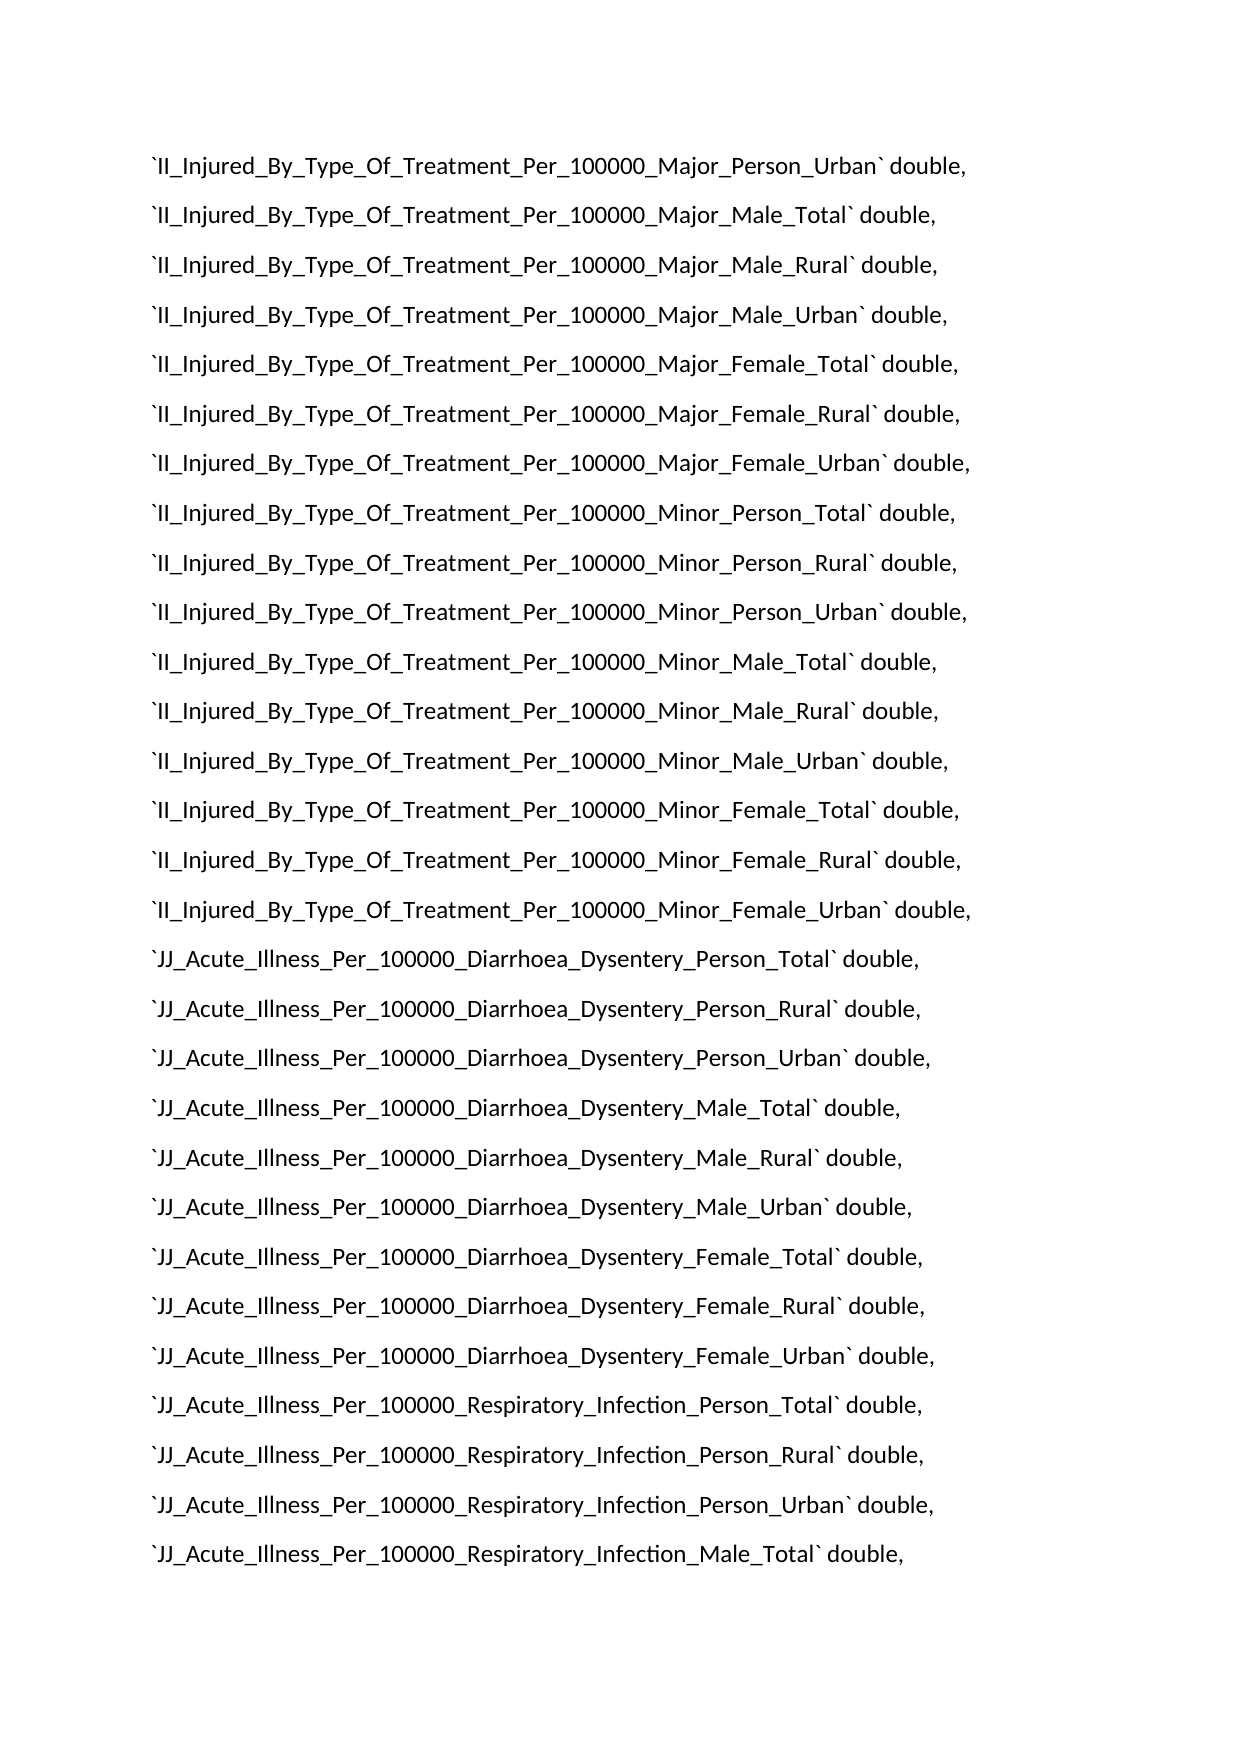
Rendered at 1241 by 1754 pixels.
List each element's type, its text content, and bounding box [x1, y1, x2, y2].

text `JJ_Acute_Illness_Per_100000_Diarrhoea_Dysentery_Female_Total` double, [150, 1241, 1090, 1271]
text `JJ_Acute_Illness_Per_100000_Diarrhoea_Dysentery_Male_Total` double, [150, 1092, 1090, 1123]
text `II_Injured_By_Type_Of_Treatment_Per_100000_Minor_Male_Total` double, [150, 646, 1090, 676]
text `II_Injured_By_Type_Of_Treatment_Per_100000_Major_Female_Urban` double, [150, 447, 1090, 478]
text `II_Injured_By_Type_Of_Treatment_Per_100000_Minor_Person_Total` double, [150, 497, 1090, 528]
text `II_Injured_By_Type_Of_Treatment_Per_100000_Major_Male_Urban` double, [150, 299, 1090, 329]
text `II_Injured_By_Type_Of_Treatment_Per_100000_Minor_Female_Total` double, [150, 794, 1090, 825]
text `JJ_Acute_Illness_Per_100000_Respiratory_Infection_Person_Urban` double, [150, 1489, 1090, 1519]
text `JJ_Acute_Illness_Per_100000_Respiratory_Infection_Person_Total` double, [150, 1389, 1090, 1420]
text `JJ_Acute_Illness_Per_100000_Diarrhoea_Dysentery_Person_Rural` double, [150, 993, 1090, 1023]
text `JJ_Acute_Illness_Per_100000_Respiratory_Infection_Male_Total` double, [150, 1538, 1090, 1569]
text `II_Injured_By_Type_Of_Treatment_Per_100000_Minor_Male_Rural` double, [150, 695, 1090, 726]
text `II_Injured_By_Type_Of_Treatment_Per_100000_Major_Female_Rural` double, [150, 398, 1090, 428]
text `JJ_Acute_Illness_Per_100000_Diarrhoea_Dysentery_Female_Rural` double, [150, 1290, 1090, 1321]
text `JJ_Acute_Illness_Per_100000_Diarrhoea_Dysentery_Person_Total` double, [150, 943, 1090, 974]
text `II_Injured_By_Type_Of_Treatment_Per_100000_Major_Person_Urban` double, [150, 150, 1090, 181]
text `II_Injured_By_Type_Of_Treatment_Per_100000_Minor_Person_Urban` double, [150, 596, 1090, 627]
text `II_Injured_By_Type_Of_Treatment_Per_100000_Minor_Male_Urban` double, [150, 745, 1090, 776]
text `JJ_Acute_Illness_Per_100000_Diarrhoea_Dysentery_Female_Urban` double, [150, 1340, 1090, 1371]
text `II_Injured_By_Type_Of_Treatment_Per_100000_Minor_Person_Rural` double, [150, 547, 1090, 577]
text `II_Injured_By_Type_Of_Treatment_Per_100000_Minor_Female_Rural` double, [150, 844, 1090, 875]
text `II_Injured_By_Type_Of_Treatment_Per_100000_Major_Male_Total` double, [150, 199, 1090, 230]
text `II_Injured_By_Type_Of_Treatment_Per_100000_Major_Male_Rural` double, [150, 249, 1090, 280]
text `JJ_Acute_Illness_Per_100000_Diarrhoea_Dysentery_Male_Rural` double, [150, 1142, 1090, 1172]
text `JJ_Acute_Illness_Per_100000_Respiratory_Infection_Person_Rural` double, [150, 1439, 1090, 1470]
text `II_Injured_By_Type_Of_Treatment_Per_100000_Major_Female_Total` double, [150, 348, 1090, 379]
text `II_Injured_By_Type_Of_Treatment_Per_100000_Minor_Female_Urban` double, [150, 894, 1090, 924]
text `JJ_Acute_Illness_Per_100000_Diarrhoea_Dysentery_Male_Urban` double, [150, 1191, 1090, 1222]
text `JJ_Acute_Illness_Per_100000_Diarrhoea_Dysentery_Person_Urban` double, [150, 1042, 1090, 1073]
